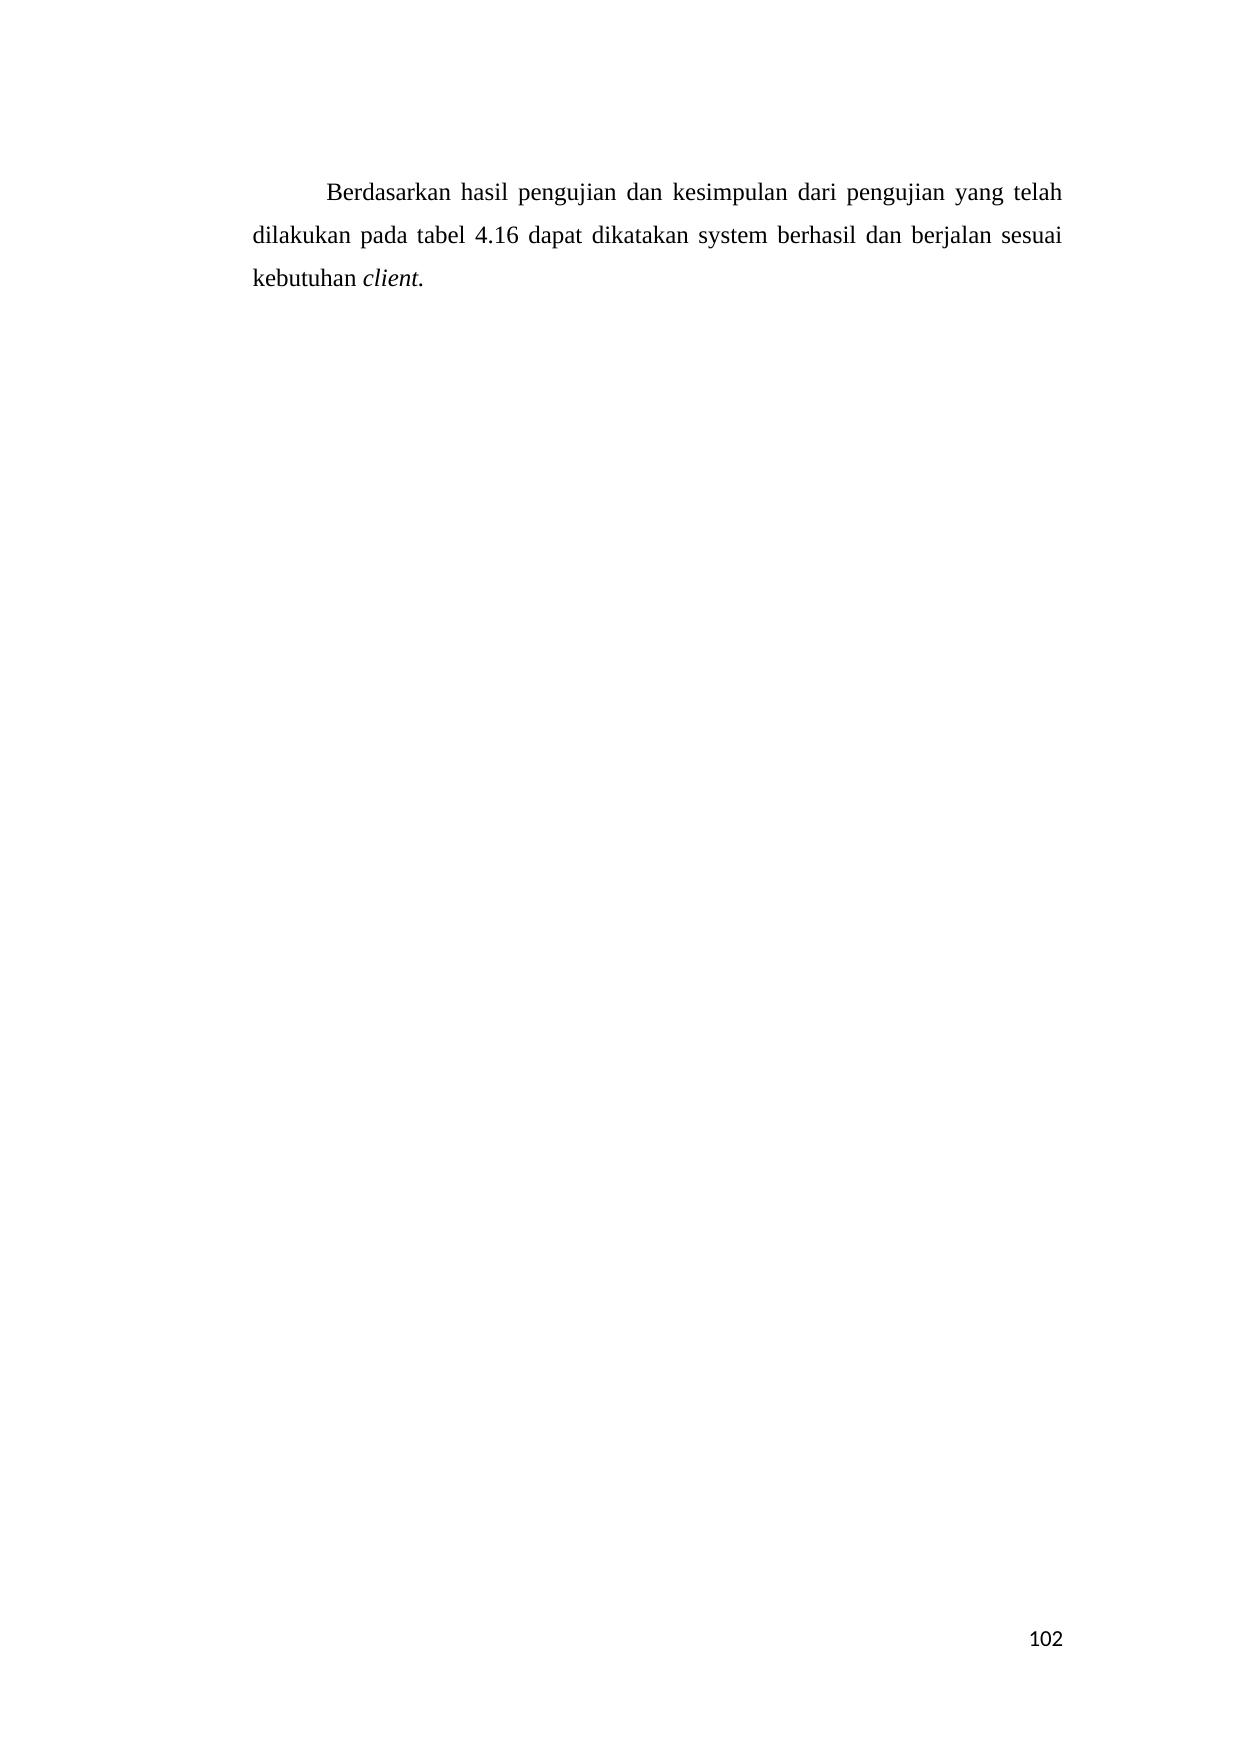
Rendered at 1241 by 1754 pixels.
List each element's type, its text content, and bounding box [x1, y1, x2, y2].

text Berdasarkan hasil pengujian dan kesimpulan dari pengujian yang telah dilakukan pada tabel 4.16 dapat dikatakan system berhasil dan berjalan sesuai kebutuhan client. [252, 177, 1063, 292]
